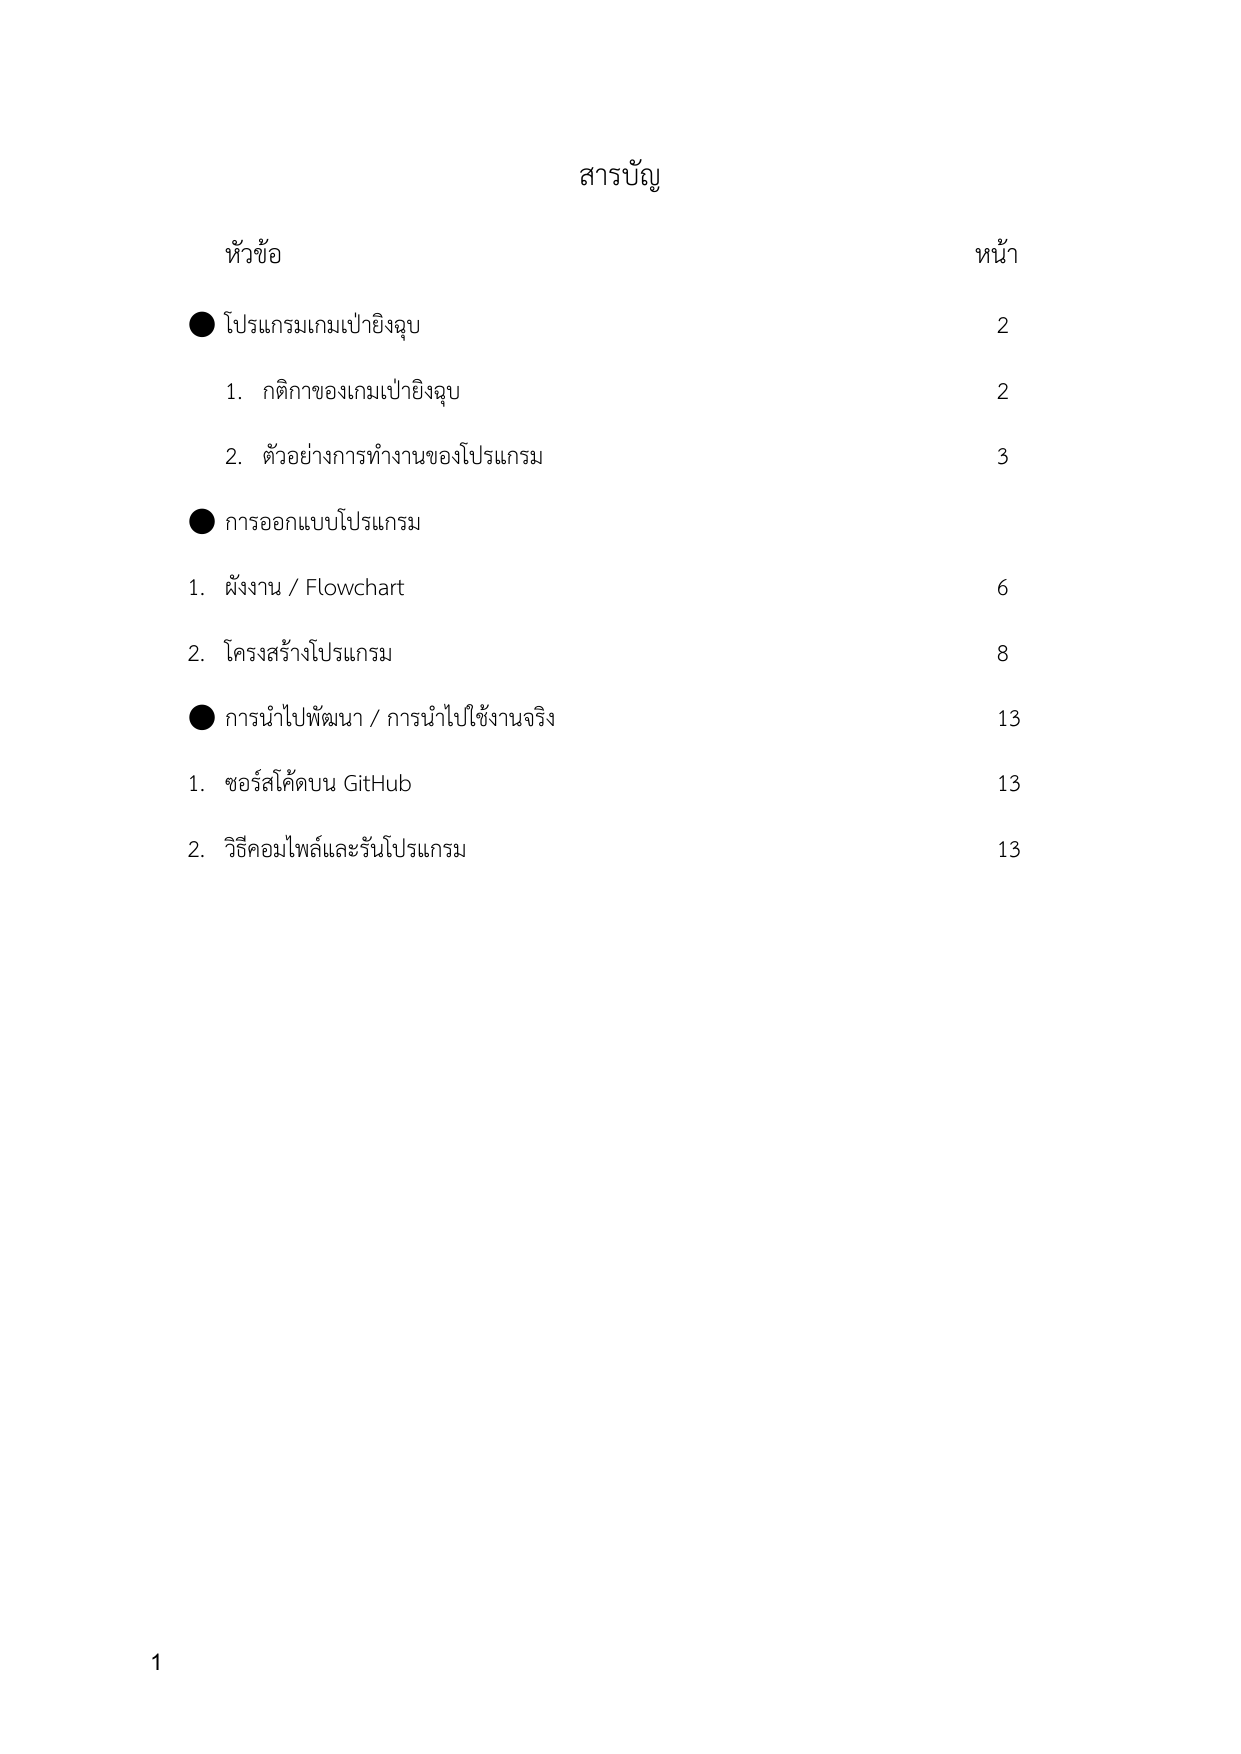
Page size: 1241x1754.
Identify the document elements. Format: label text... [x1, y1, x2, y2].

text สารบัญ [150, 150, 1090, 204]
list วิธีคอมไพล์และรันโปรแกรม 13 [187, 829, 1090, 873]
list โปรแกรมเกมเป่ายิงฉุบ 2 [187, 306, 1090, 349]
list กติกาของเกมเป่ายิงฉุบ 2 [225, 371, 1090, 415]
text หัวข้อ หน้า [150, 232, 1090, 281]
list ซอร์สโค้ดบน GitHub 13 [187, 763, 1090, 807]
list โครงสร้างโปรแกรม 8 [187, 633, 1090, 676]
list ตัวอย่างการทำงานของโปรแกรม 3 [225, 436, 1090, 480]
list การนำไปพัฒนา / การนำไปใช้งานจริง 13 [187, 698, 1090, 742]
list ผังงาน / Flowchart 6 [187, 567, 1090, 611]
list การออกแบบโปรแกรม [187, 502, 1090, 546]
